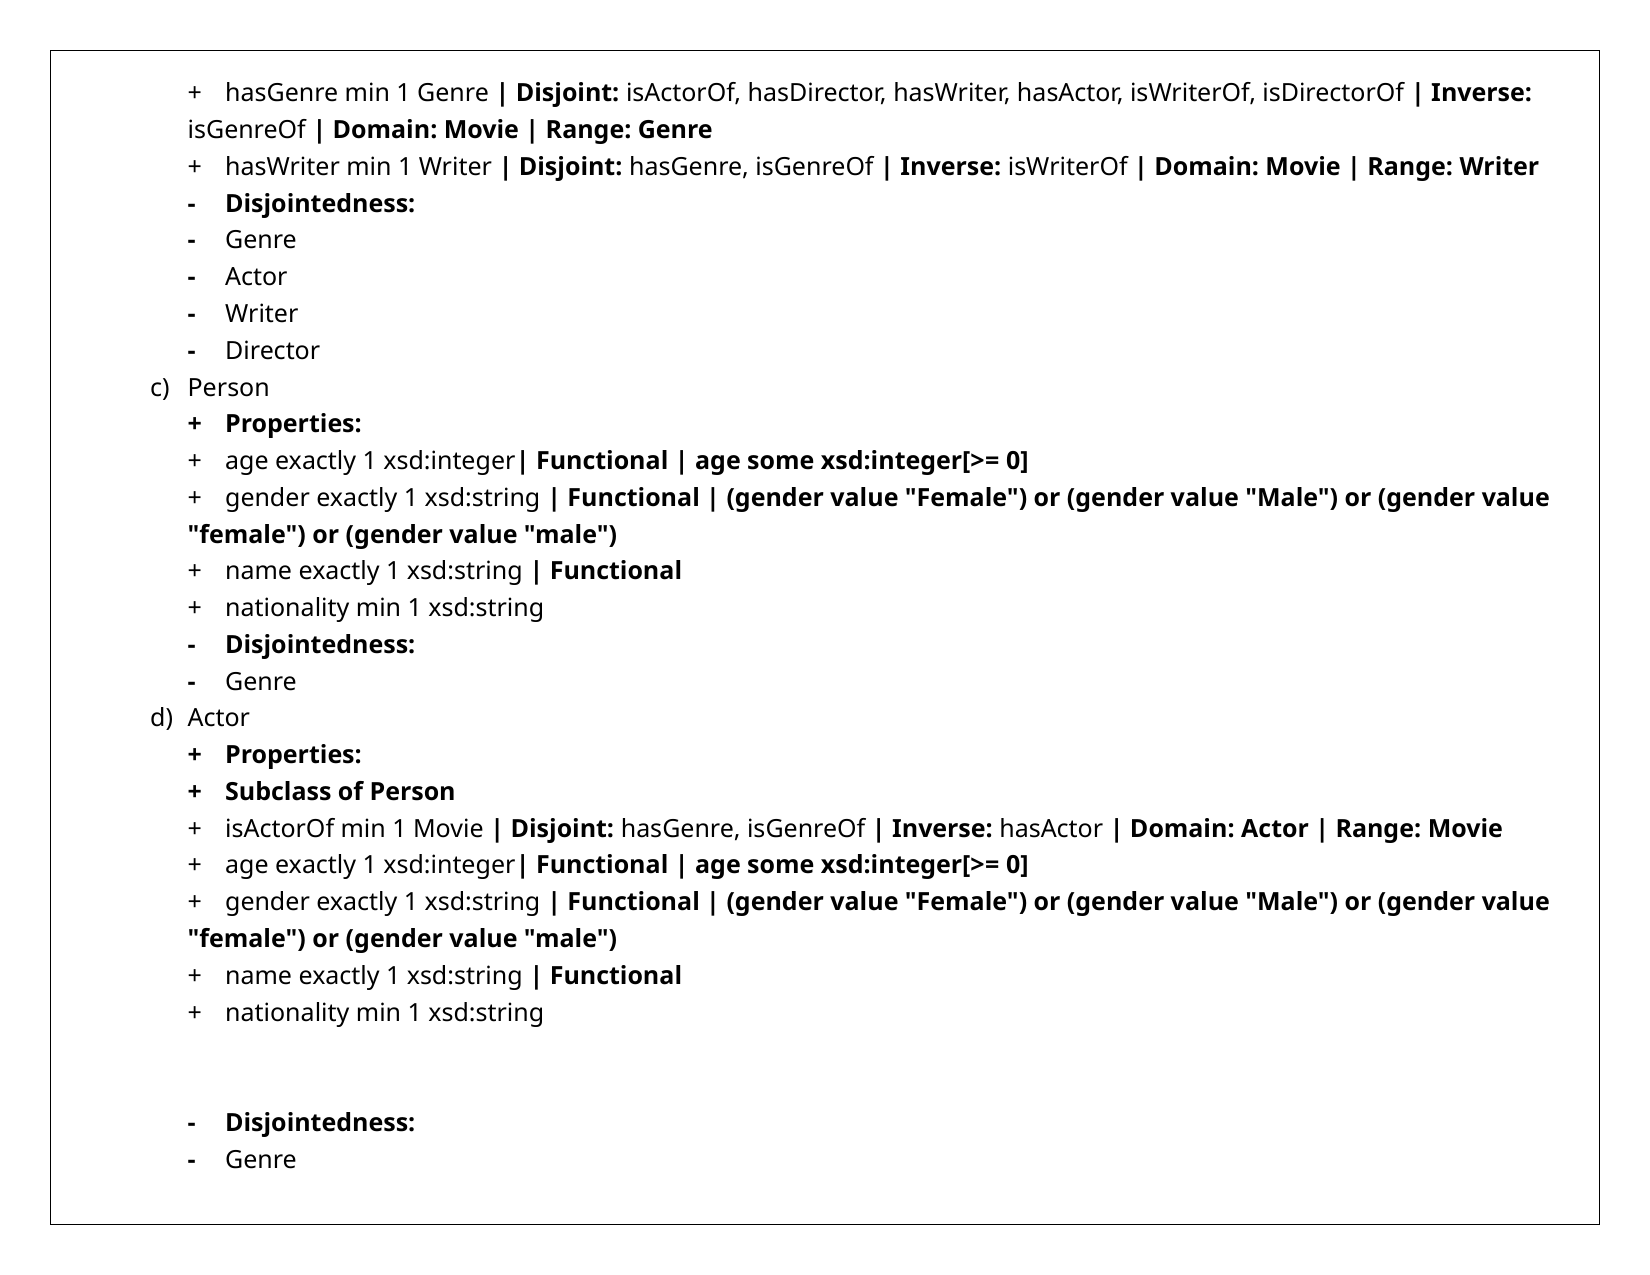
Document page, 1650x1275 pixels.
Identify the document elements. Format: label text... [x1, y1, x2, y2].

list Writer [187, 296, 1575, 330]
list + Properties: [187, 737, 1575, 771]
list Director [187, 332, 1575, 366]
list + gender exactly 1 xsd:string | Functional | (gender value "Female") or (gender value "Male") or (gender value "female") or (gender value "male") [187, 479, 1575, 550]
list + gender exactly 1 xsd:string | Functional | (gender value "Female") or (gender value "Male") or (gender value "female") or (gender value "male") [187, 884, 1575, 955]
list Actor [150, 700, 1575, 734]
list + nationality min 1 xsd:string [187, 590, 1575, 624]
list + Subclass of Person [187, 774, 1575, 808]
list Actor [187, 259, 1575, 293]
list Person [150, 369, 1575, 403]
list + hasWriter min 1 Writer | Disjoint: hasGenre, isGenreOf | Inverse: isWriterOf | Domain: Movie | Range: Writer [187, 148, 1575, 183]
list + Properties: [187, 406, 1575, 440]
list Genre [187, 663, 1575, 697]
list + name exactly 1 xsd:string | Functional [187, 957, 1575, 992]
list + name exactly 1 xsd:string | Functional [187, 553, 1575, 587]
list Disjointedness: [187, 1104, 1575, 1139]
list Disjointedness: [187, 185, 1575, 219]
list Disjointedness: [187, 627, 1575, 661]
list Genre [187, 1141, 1575, 1175]
list + age exactly 1 xsd:integer| Functional | age some xsd:integer[>= 0] [187, 443, 1575, 477]
list + nationality min 1 xsd:string [187, 994, 1575, 1028]
list + age exactly 1 xsd:integer| Functional | age some xsd:integer[>= 0] [187, 847, 1575, 881]
list + hasGenre min 1 Genre | Disjoint: isActorOf, hasDirector, hasWriter, hasActor, isWriterOf, isDirectorOf | Inverse: isGenreOf | Domain: Movie | Range: Genre [187, 75, 1575, 146]
list Genre [187, 222, 1575, 256]
list + isActorOf min 1 Movie | Disjoint: hasGenre, isGenreOf | Inverse: hasActor | Domain: Actor | Range: Movie [187, 810, 1575, 844]
